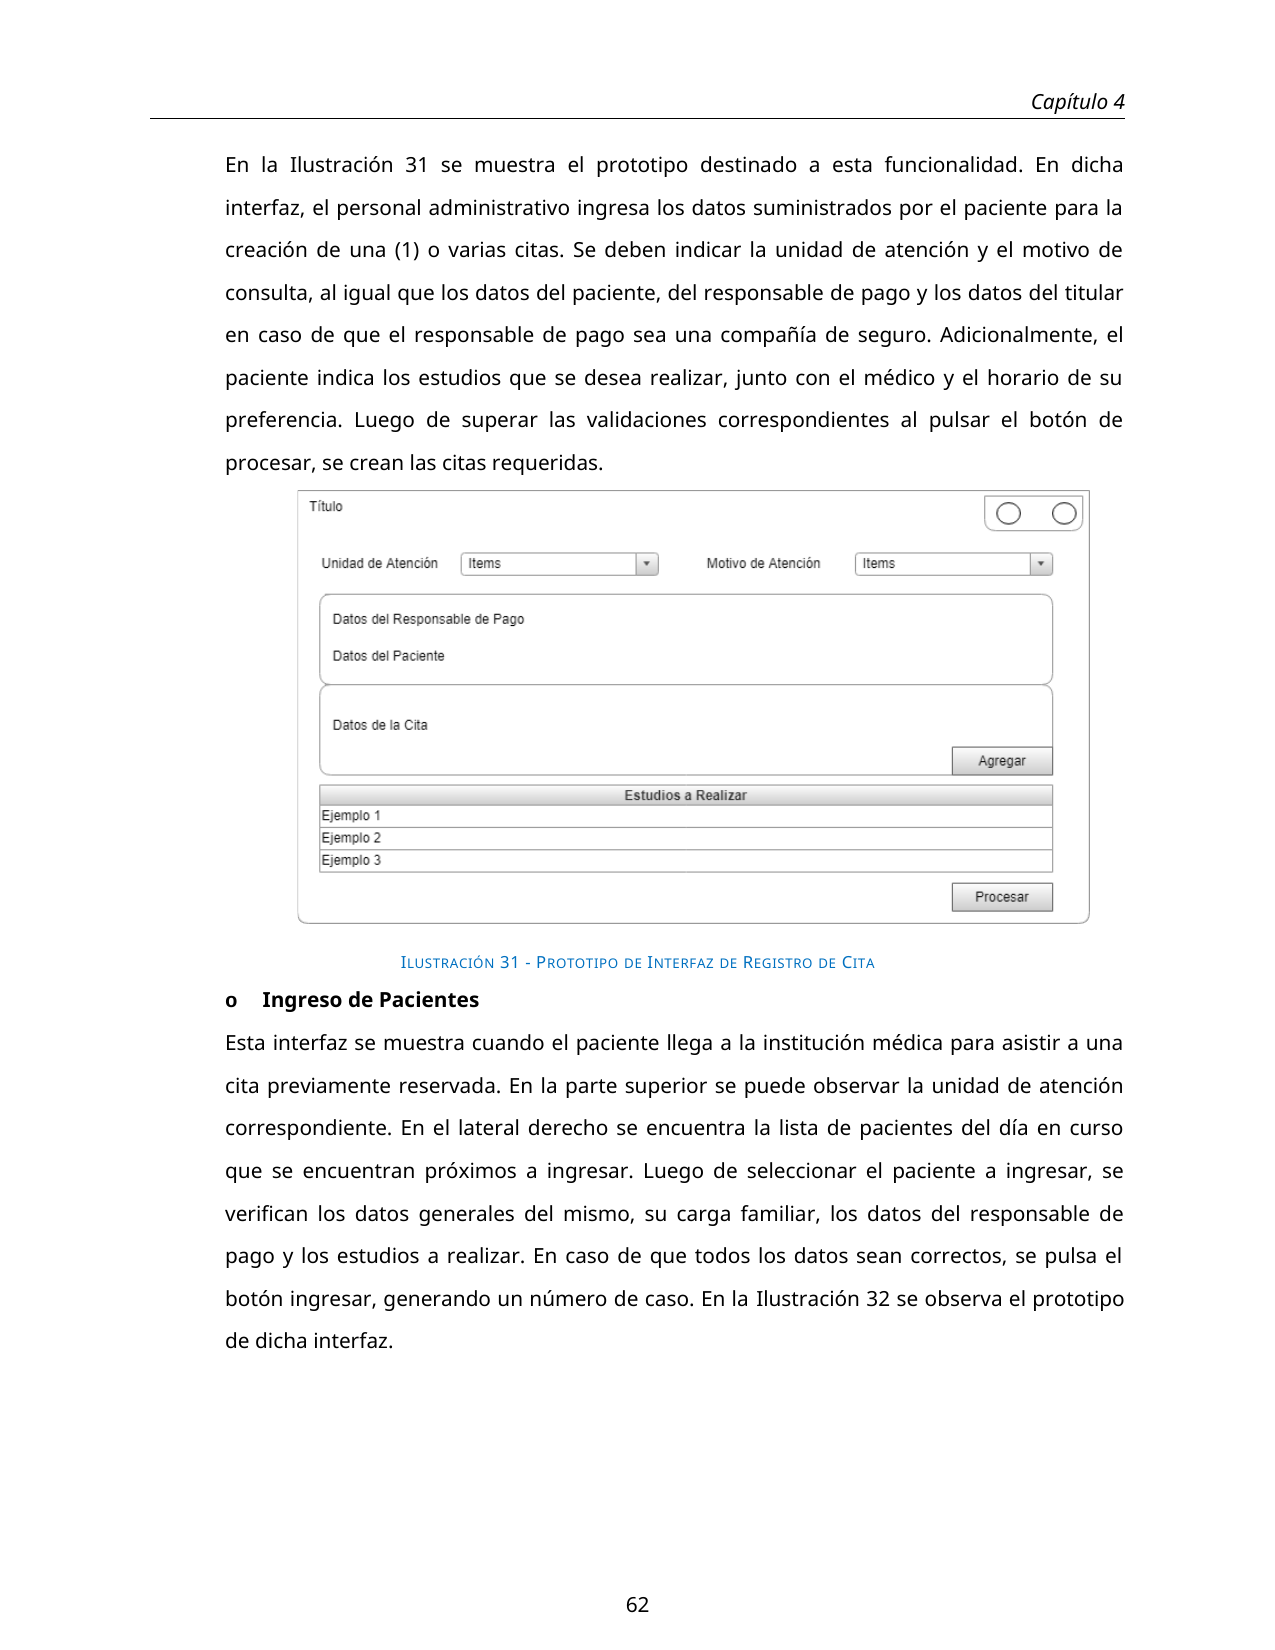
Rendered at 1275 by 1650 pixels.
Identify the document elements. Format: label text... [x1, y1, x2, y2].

text Ilustración 31 - Prototipo de Interfaz de Registro de Cita [150, 950, 1125, 973]
list Esta interfaz se muestra cuando el paciente llega a la institución médica para asistir a una cita previamente reservada. En la parte superior se puede observar la unidad de atención correspondiente. En el lateral derecho se encuentra la lista de pacientes del día en curso que se encuentran próximos a ingresar. Luego de seleccionar el paciente a ingresar, se verifican los datos generales del mismo, su carga familiar, los datos del responsable de pago y los estudios a realizar. En caso de que todos los datos sean correctos, se pulsa el botón ingresar, generando un número de caso. En la Ilustración 32 se observa el prototipo de dicha interfaz. [225, 1028, 1125, 1355]
list Ingreso de Pacientes [225, 986, 1125, 1014]
list En la Ilustración 31 se muestra el prototipo destinado a esta funcionalidad. En dicha interfaz, el personal administrativo ingresa los datos suministrados por el paciente para la creación de una (1) o varias citas. Se deben indicar la unidad de atención y el motivo de consulta, al igual que los datos del paciente, del responsable de pago y los datos del titular en caso de que el responsable de pago sea una compañía de seguro. Adicionalmente, el paciente indica los estudios que se desea realizar, junto con el médico y el horario de su preferencia. Luego de superar las validaciones correspondientes al pulsar el botón de procesar, se crean las citas requeridas. [225, 150, 1125, 477]
picture [297, 490, 1090, 924]
